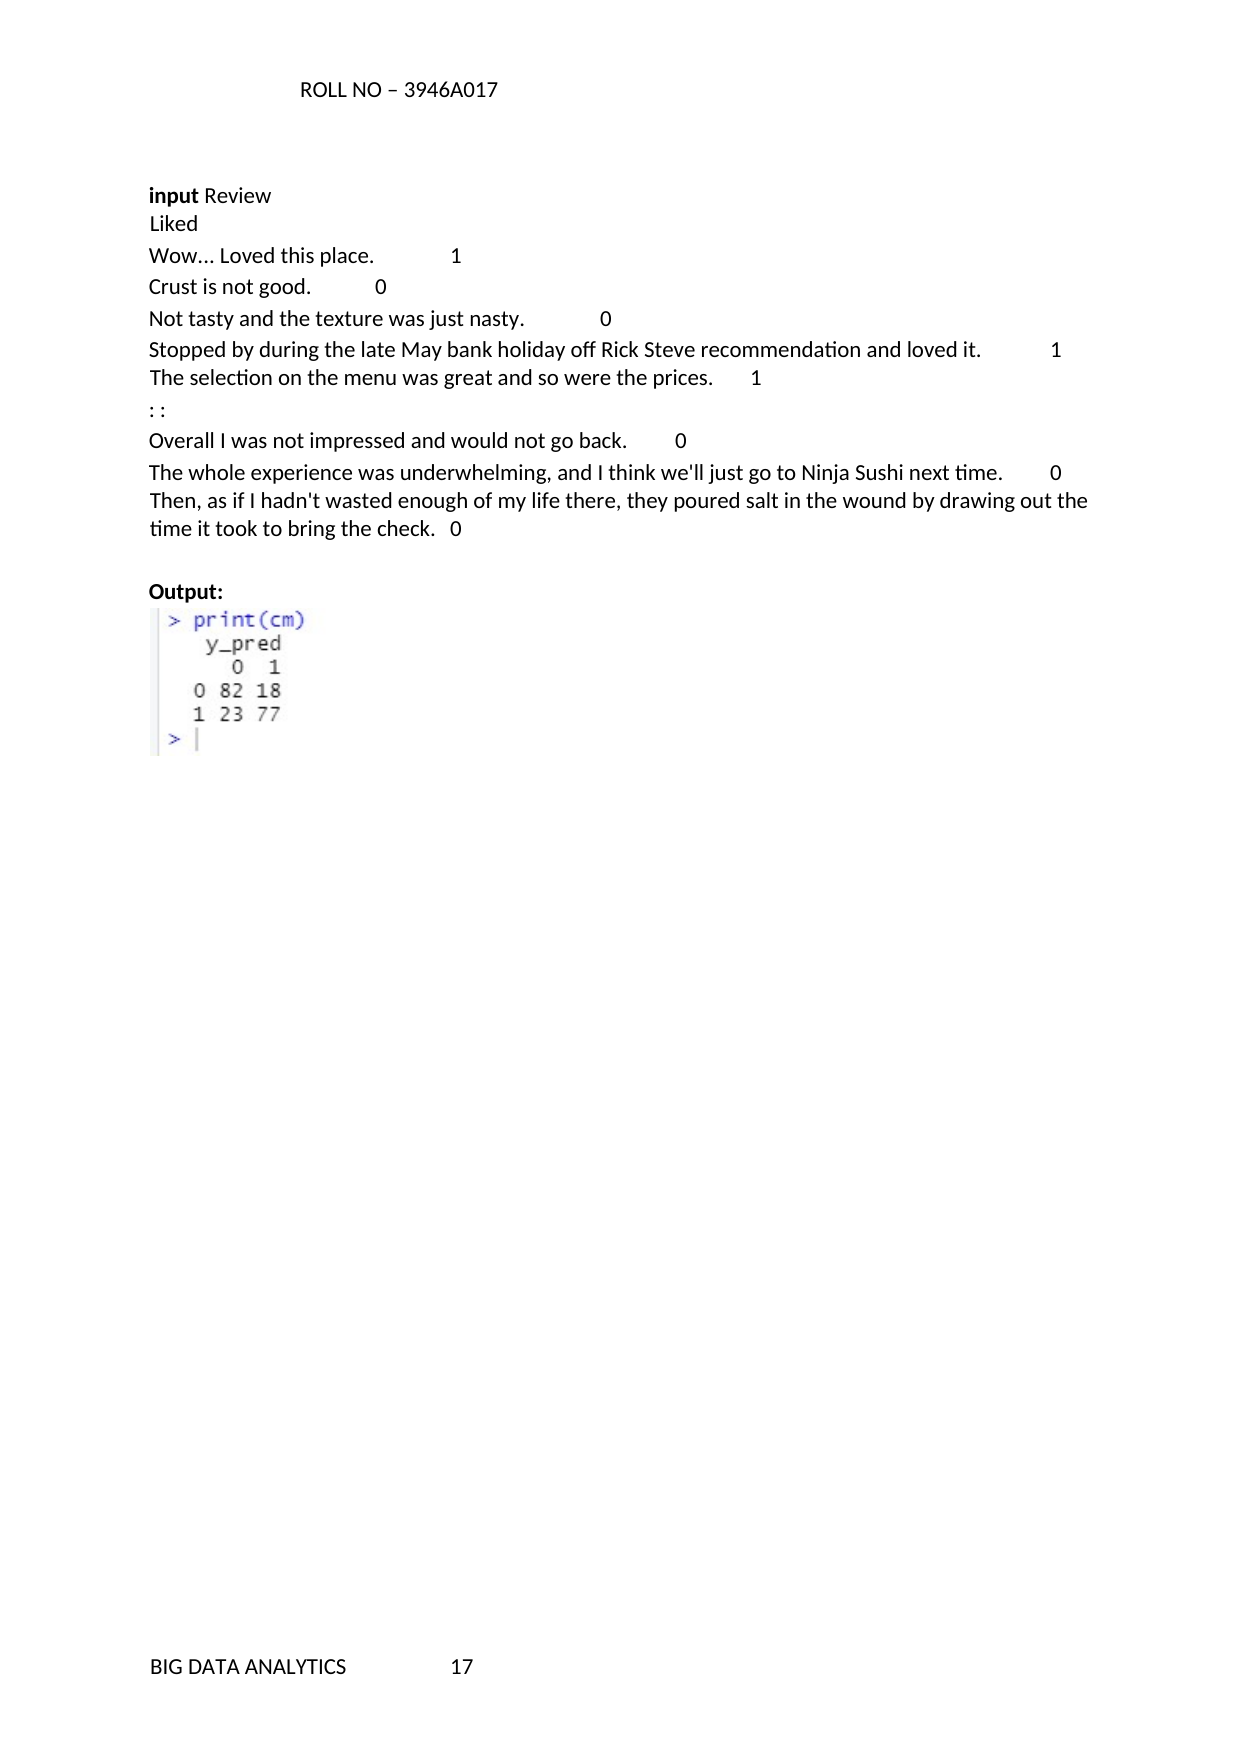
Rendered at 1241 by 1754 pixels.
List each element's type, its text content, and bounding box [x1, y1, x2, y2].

text Overall I was not impressed and would not go back. 0 [148, 426, 1090, 454]
picture [150, 608, 327, 756]
text Stopped by during the late May bank holiday off Rick Steve recommendation and loved it. 1 The selection on the menu was great and so were the prices. 1 [148, 335, 1090, 391]
text The whole experience was underwhelming, and I think we'll just go to Ninja Sushi next time. 0 Then, as if I hadn't wasted enough of my life there, they poured salt in the wound by drawing out the time it took to bring the check. 0 [148, 458, 1090, 542]
text Crust is not good. 0 [148, 272, 1090, 300]
text Not tasty and the texture was just nasty. 0 [148, 304, 1090, 332]
text : : [148, 395, 168, 423]
text Output: [148, 577, 1092, 605]
text Wow... Loved this place. 1 [148, 241, 1090, 269]
text input Review Liked [148, 181, 279, 237]
